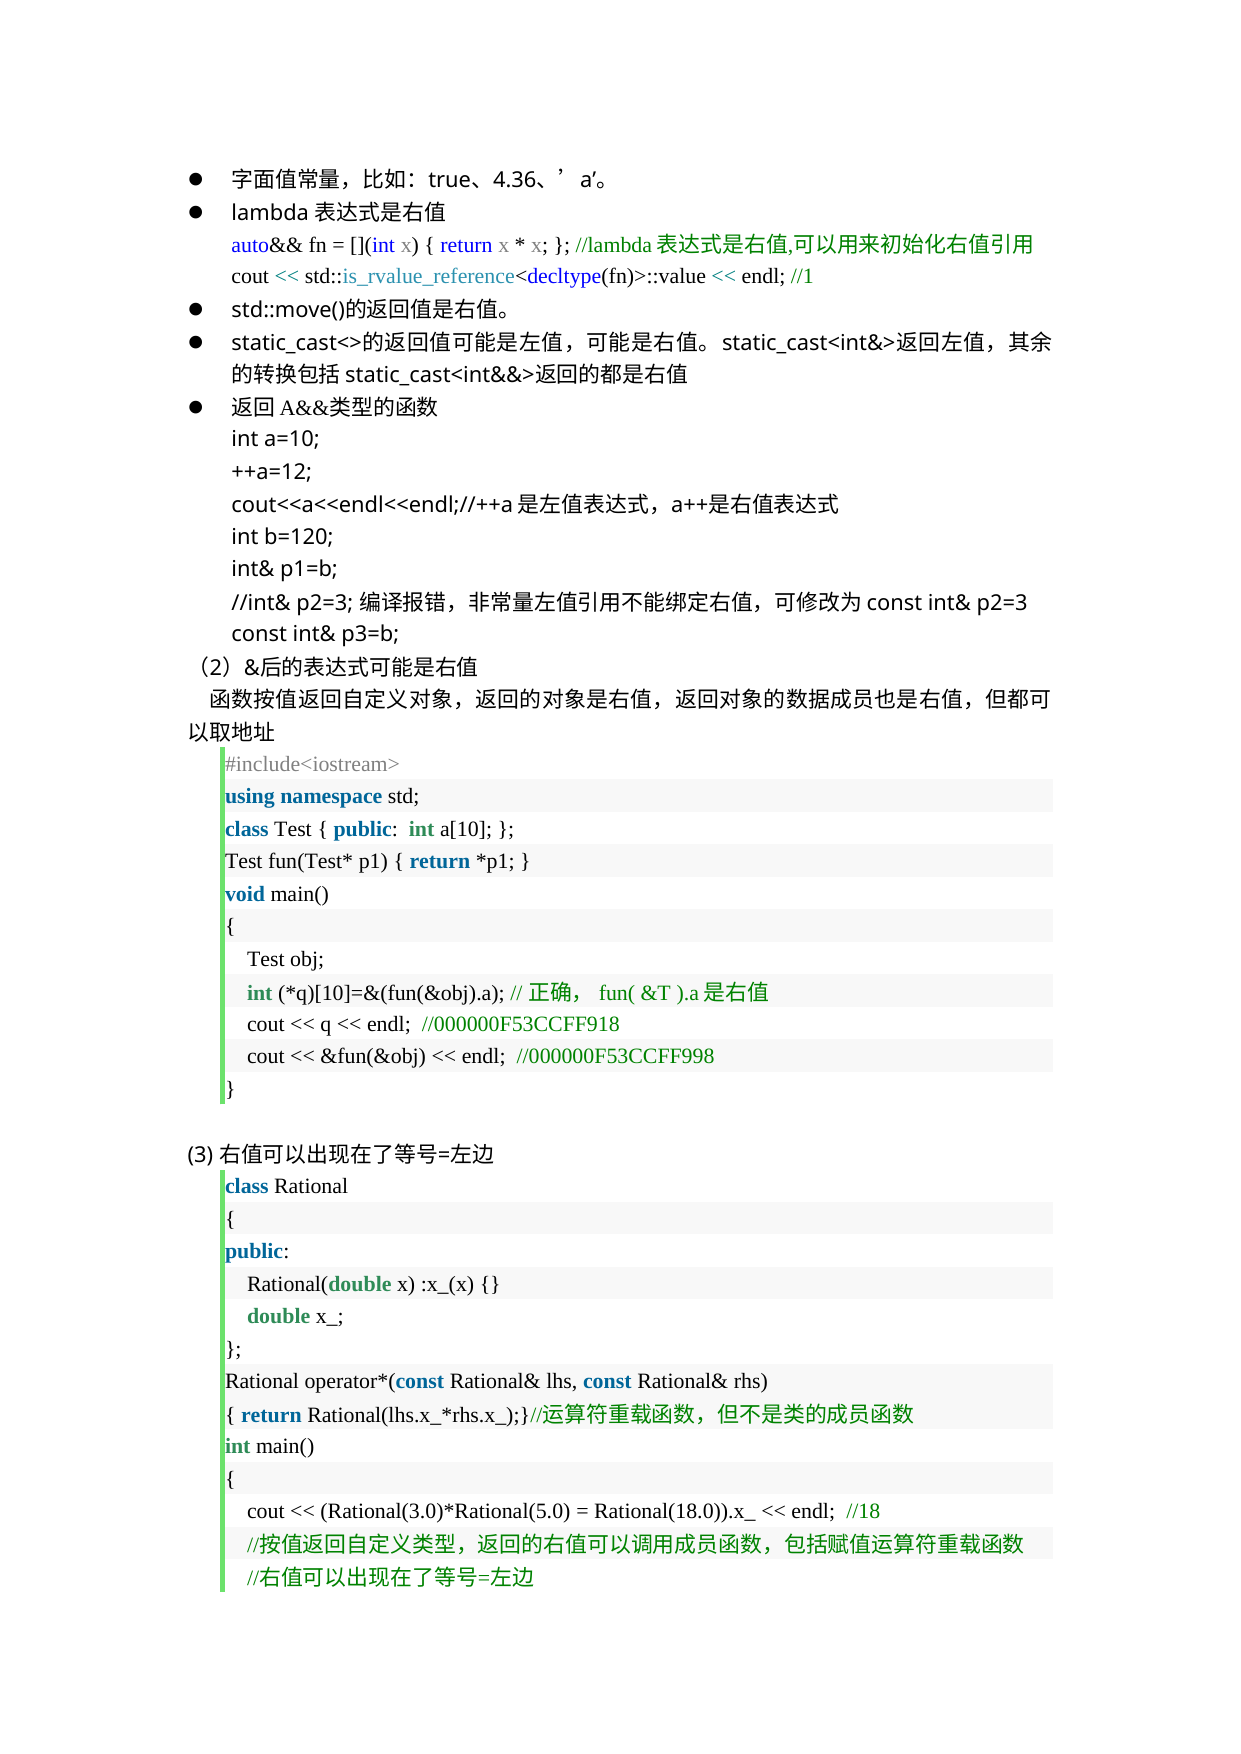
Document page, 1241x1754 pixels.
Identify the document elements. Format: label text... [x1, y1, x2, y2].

text //右值可以出现在了等号=左边 [225, 1559, 1053, 1592]
text Test fun(Test* p1) { return *p1; } [225, 844, 1053, 877]
text int main() [225, 1429, 1053, 1462]
text //按值返回自定义类型，返回的右值可以调用成员函数，包括赋值运算符重载函数 [225, 1527, 1053, 1559]
text ++a=12; [187, 454, 1053, 487]
list 返回A&&类型的函数 [187, 389, 1053, 422]
text Rational operator*(const Rational& lhs, const Rational& rhs) [225, 1364, 1053, 1397]
text int b=120; [187, 519, 1053, 552]
text { [225, 909, 1053, 942]
text { [225, 1462, 1053, 1494]
list static_cast<>的返回值可能是左值，可能是右值。static_cast<int&>返回左值，其余的转换包括static_cast<int&&>返回的都是右值 [187, 324, 1053, 389]
text cout << &fun(&obj) << endl; //000000F53CCFF998 [225, 1039, 1053, 1072]
text Rational(double x) :x_(x) {} [225, 1267, 1053, 1299]
text { return Rational(lhs.x_*rhs.x_);}//运算符重载函数，但不是类的成员函数 [225, 1397, 1053, 1429]
text class Rational [220, 1169, 1053, 1202]
list lambda 表达式是右值 [187, 194, 1053, 227]
text //int& p2=3; 编译报错，非常量左值引用不能绑定右值，可修改为const int& p2=3 [187, 584, 1053, 617]
text cout << q << endl; //000000F53CCFF918 [225, 1007, 1053, 1039]
text void main() [225, 877, 1053, 909]
text double x_; [225, 1299, 1053, 1332]
text Test obj; [225, 942, 1053, 974]
text cout<<a<<endl<<endl;//++a是左值表达式，a++是右值表达式 [187, 487, 1053, 519]
list std::move()的返回值是右值。 [187, 292, 1053, 324]
text public: [225, 1234, 1053, 1267]
text { [225, 1202, 1053, 1234]
text cout << std::is_rvalue_reference<decltype(fn)>::value << endl; //1 [187, 259, 1053, 292]
text }; [225, 1332, 1053, 1364]
list 字面值常量，比如：true、4.36、’a’。 [187, 162, 1053, 194]
text （2）&后的表达式可能是右值 [187, 649, 1053, 682]
text int a=10; [187, 422, 1053, 454]
text int (*q)[10]=&(fun(&obj).a); // 正确， fun( &T ).a是右值 [225, 974, 1053, 1007]
text class Test { public: int a[10]; }; [225, 812, 1053, 844]
text int& p1=b; [187, 552, 1053, 584]
text using namespace std; [225, 779, 1053, 812]
text auto&& fn = [](int x) { return x * x; }; //lambda表达式是右值,可以用来初始化右值引用 [187, 227, 1053, 259]
text } [225, 1072, 1053, 1104]
text const int& p3=b; [187, 617, 1053, 649]
text cout << (Rational(3.0)*Rational(5.0) = Rational(18.0)).x_ << endl; //18 [225, 1494, 1053, 1527]
text (3) 右值可以出现在了等号=左边 [187, 1137, 1053, 1169]
text 函数按值返回自定义对象，返回的对象是右值，返回对象的数据成员也是右值，但都可以取地址 [187, 682, 1053, 747]
text #include<iostream> [225, 747, 1053, 779]
